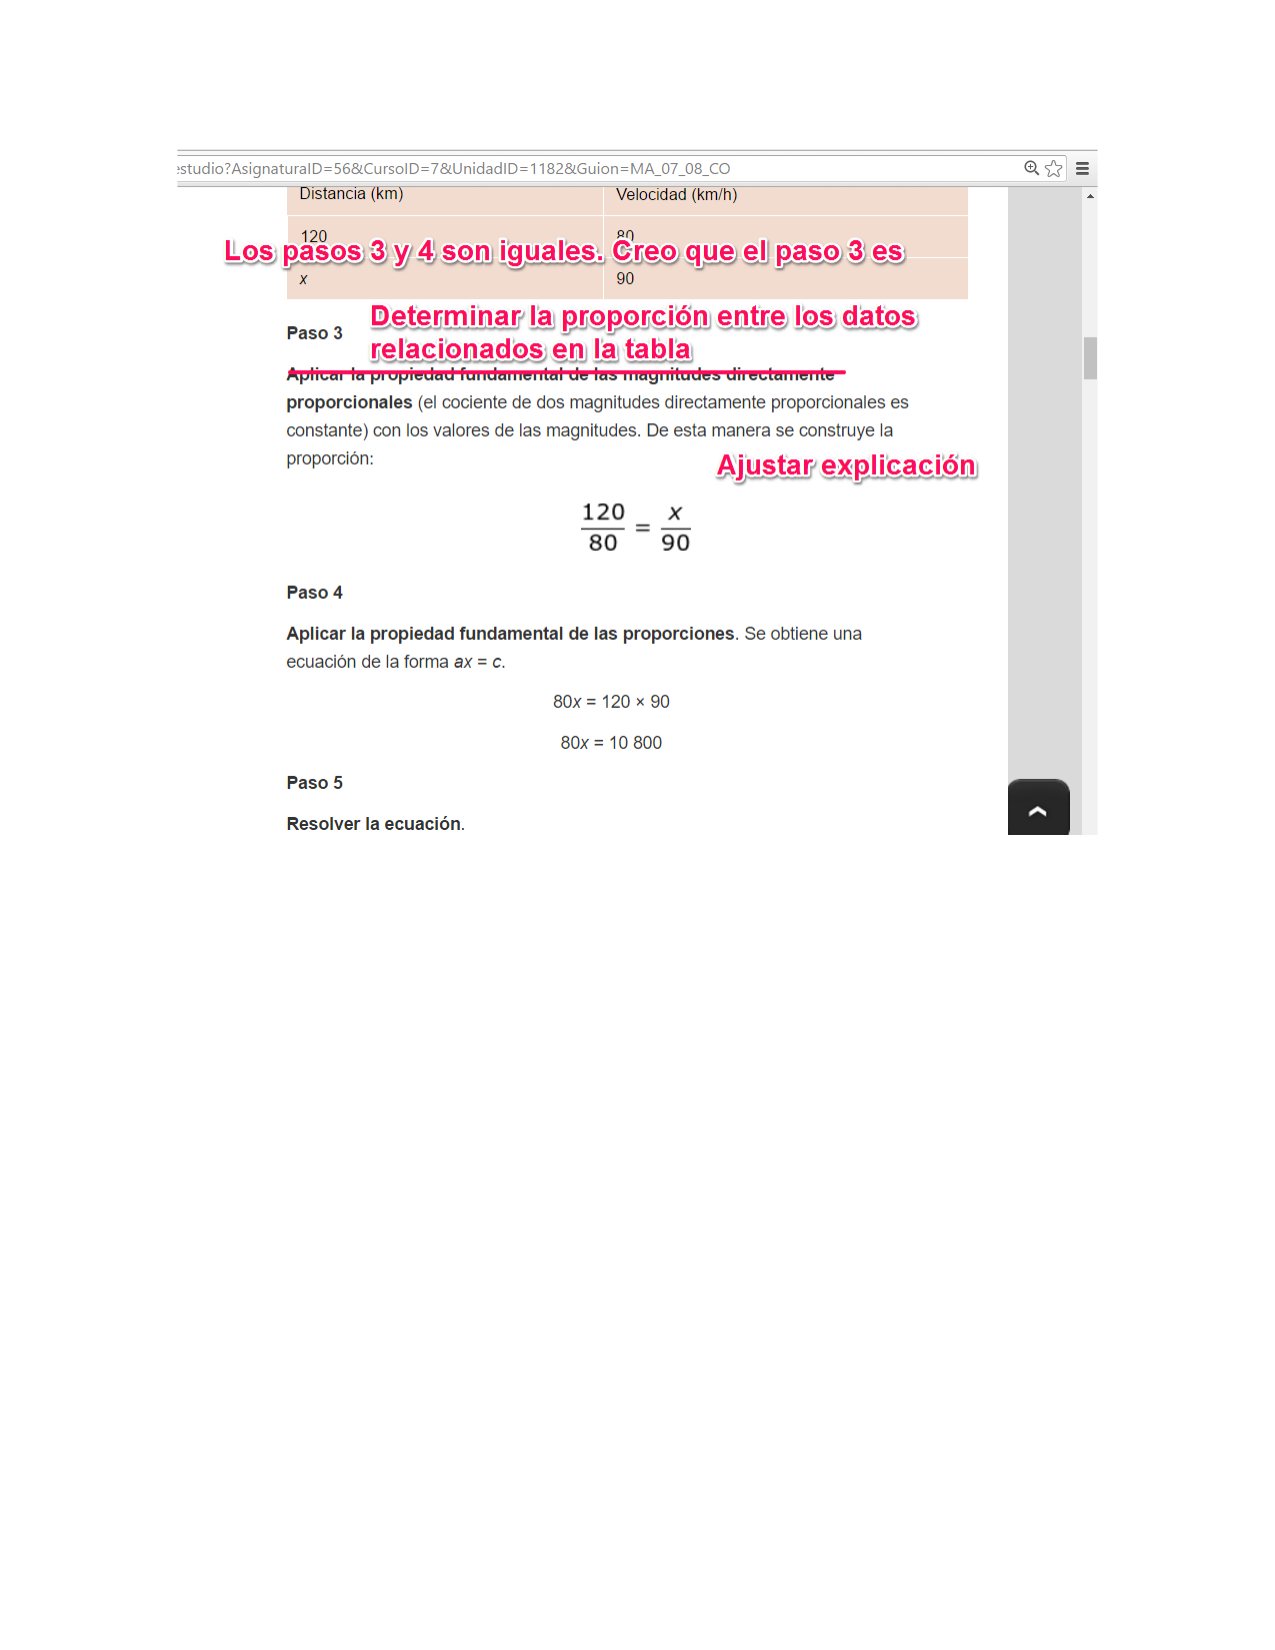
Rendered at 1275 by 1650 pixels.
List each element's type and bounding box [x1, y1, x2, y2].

picture [177, 147, 1098, 835]
